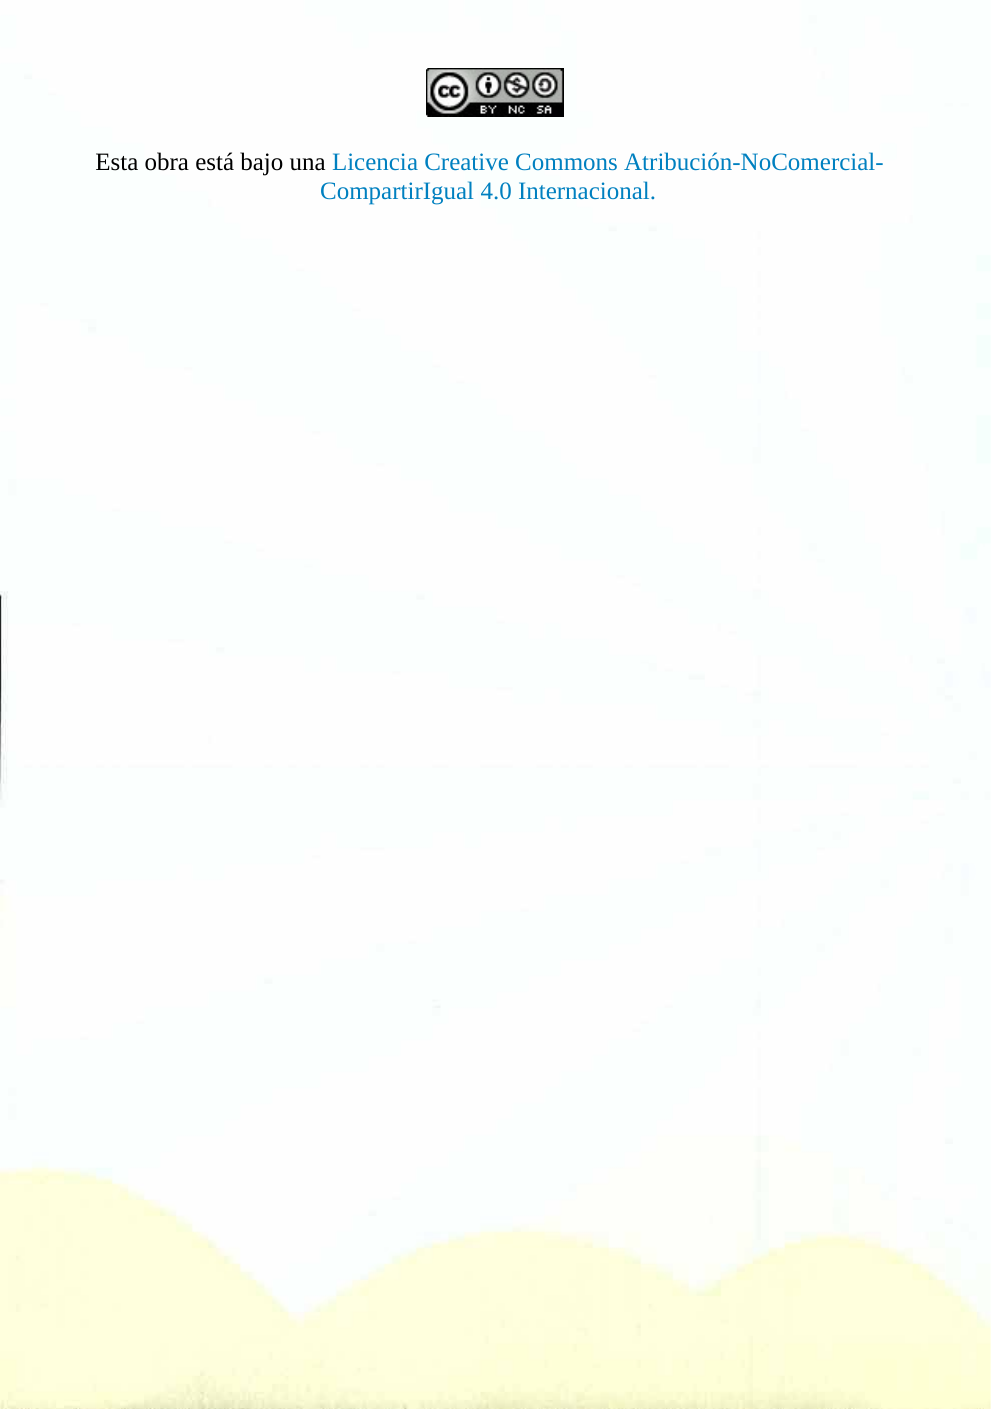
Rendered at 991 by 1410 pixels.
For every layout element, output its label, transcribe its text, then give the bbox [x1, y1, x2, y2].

text Esta obra está bajo una Licencia Creative Commons Atribución-NoComercial- CompartirIgual 4.0 Internacional. [95, 147, 886, 205]
picture [0, 0, 991, 1409]
